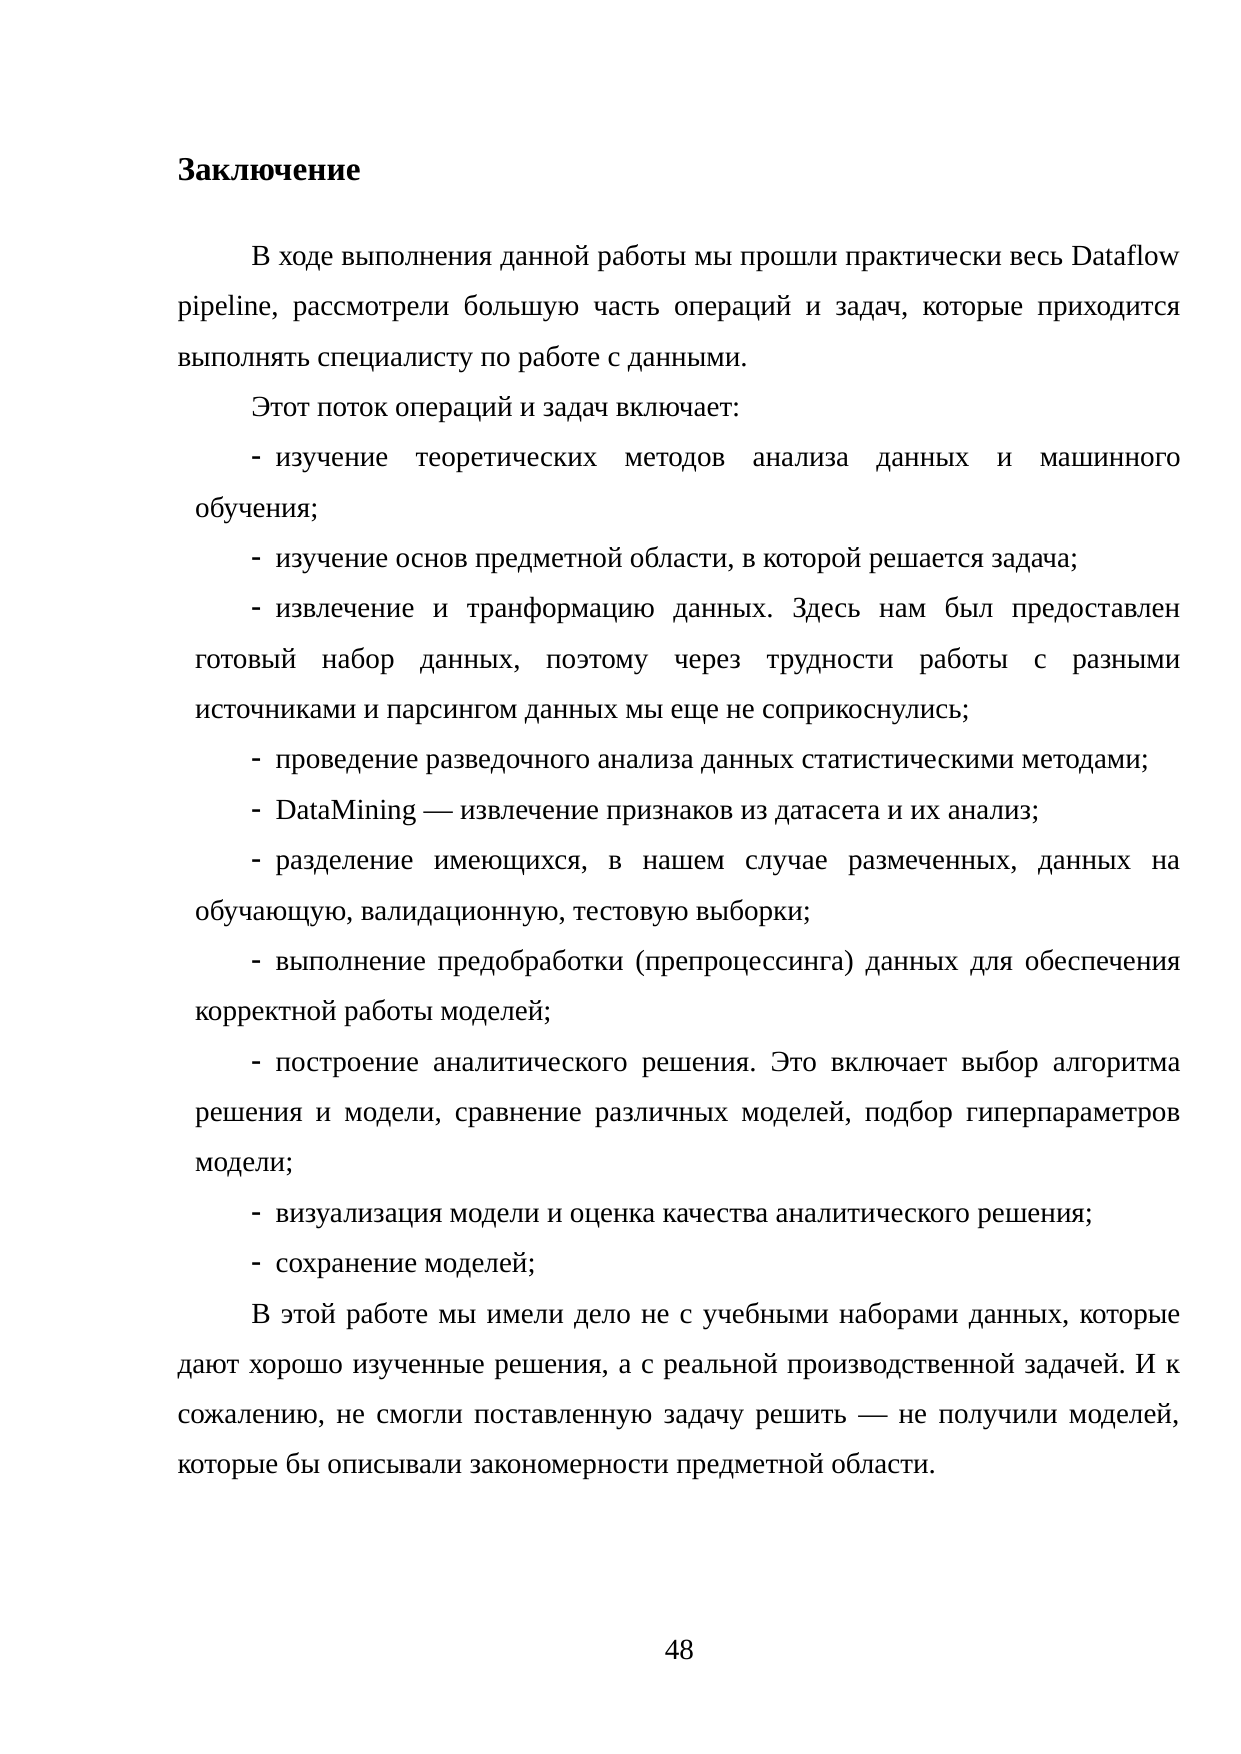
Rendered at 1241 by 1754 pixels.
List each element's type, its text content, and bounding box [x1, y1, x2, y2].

list изучение теоретических методов анализа данных и машинного обучения; [195, 439, 1181, 523]
list построение аналитического решения. Это включает выбор алгоритма решения и модели, сравнение различных моделей, подбор гиперпараметров модели; [195, 1044, 1181, 1178]
list разделение имеющихся, в нашем случае размеченных, данных на обучающую, валидационную, тестовую выборки; [195, 842, 1181, 926]
list DataMining — извлечение признаков из датасета и их анализ; [195, 792, 1181, 826]
subtitle Заключение [177, 149, 1181, 188]
text Этот поток операций и задач включает: [177, 389, 1181, 423]
list проведение разведочного анализа данных статистическими методами; [195, 742, 1181, 775]
list выполнение предобработки (препроцессинга) данных для обеспечения корректной работы моделей; [195, 943, 1181, 1027]
list извлечение и транформацию данных. Здесь нам был предоставлен готовый набор данных, поэтому через трудности работы с разными источниками и парсингом данных мы еще не соприкоснулись; [195, 591, 1181, 725]
text В этой работе мы имели дело не с учебными наборами данных, которые дают хорошо изученные решения, а с реальной производственной задачей. И к сожалению, не смогли поставленную задачу решить — не получили моделей, которые бы описывали закономерности предметной области. [177, 1296, 1181, 1480]
list визуализация модели и оценка качества аналитического решения; [195, 1195, 1181, 1228]
list сохранение моделей; [195, 1245, 1181, 1279]
text В ходе выполнения данной работы мы прошли практически весь Dataflow pipeline, рассмотрели большую часть операций и задач, которые приходится выполнять специалисту по работе с данными. [177, 238, 1181, 372]
list изучение основ предметной области, в которой решается задача; [195, 540, 1181, 574]
